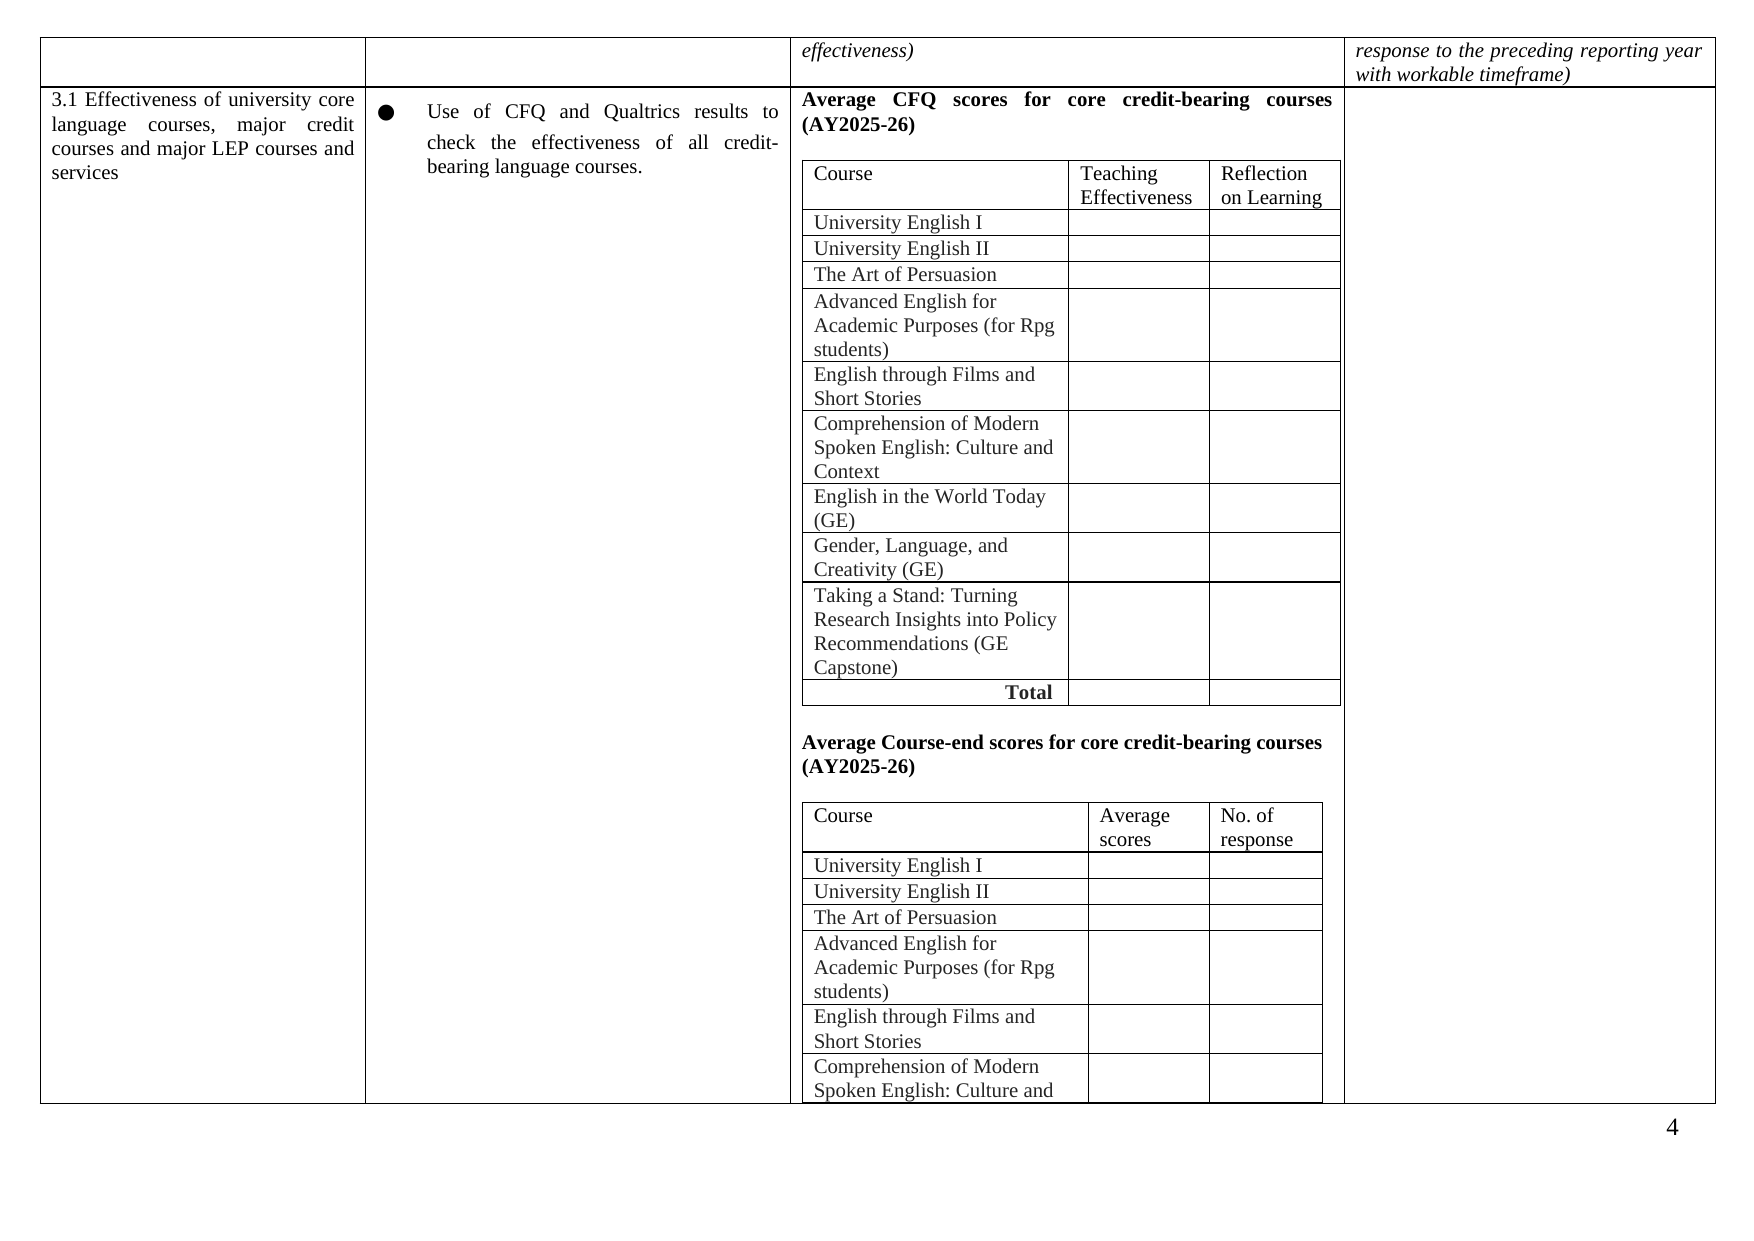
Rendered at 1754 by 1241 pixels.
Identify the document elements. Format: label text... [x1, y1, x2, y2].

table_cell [41, 88, 365, 1103]
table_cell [1345, 38, 1715, 86]
table_cell [1345, 88, 1715, 1103]
table_cell Average CFQ scores for core credit-bearing courses (AY2025-26) Average Course-end scores for core credit-bearing courses (AY2025-26) [791, 88, 1344, 1103]
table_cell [41, 38, 365, 86]
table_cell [366, 88, 790, 1103]
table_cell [791, 38, 1344, 86]
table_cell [366, 38, 790, 86]
